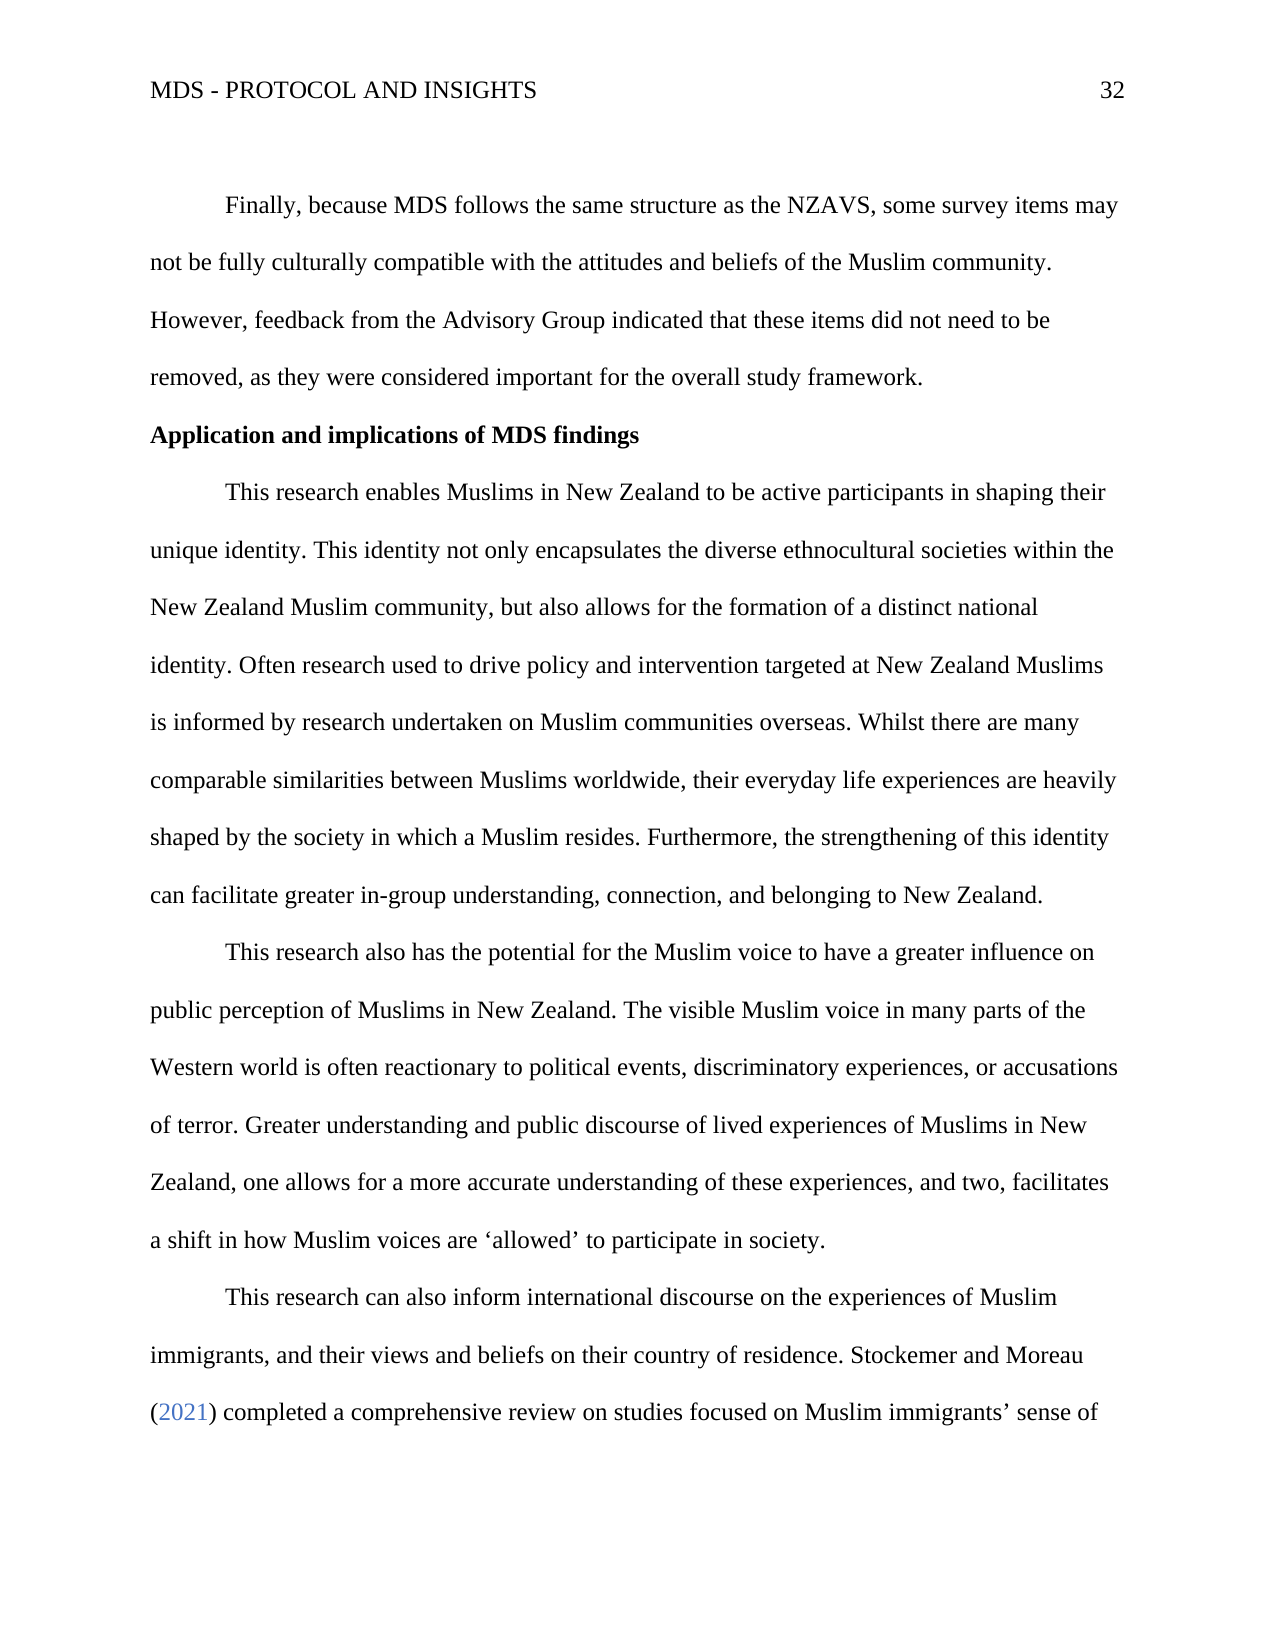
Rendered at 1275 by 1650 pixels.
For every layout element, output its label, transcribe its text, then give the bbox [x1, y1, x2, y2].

subtitle Application and implications of MDS findings [150, 420, 1125, 449]
text This research also has the potential for the Muslim voice to have a greater influence on public perception of Muslims in New Zealand. The visible Muslim voice in many parts of the Western world is often reactionary to political events, discriminatory experiences, or accusations of terror. Greater understanding and public discourse of lived experiences of Muslims in New Zealand, one allows for a more accurate understanding of these experiences, and two, facilitates a shift in how Muslim voices are ‘allowed’ to participate in society. [150, 937, 1125, 1254]
text This research enables Muslims in New Zealand to be active participants in shaping their unique identity. This identity not only encapsulates the diverse ethnocultural societies within the New Zealand Muslim community, but also allows for the formation of a distinct national identity. Often research used to drive policy and intervention targeted at New Zealand Muslims is informed by research undertaken on Muslim communities overseas. Whilst there are many comparable similarities between Muslims worldwide, their everyday life experiences are heavily shaped by the society in which a Muslim resides. Furthermore, the strengthening of this identity can facilitate greater in-group understanding, connection, and belonging to New Zealand. [150, 477, 1125, 909]
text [150, 1282, 1125, 1426]
text Finally, because MDS follows the same structure as the NZAVS, some survey items may not be fully culturally compatible with the attitudes and beliefs of the Muslim community. However, feedback from the Advisory Group indicated that these items did not need to be removed, as they were considered important for the overall study framework. [150, 190, 1125, 391]
